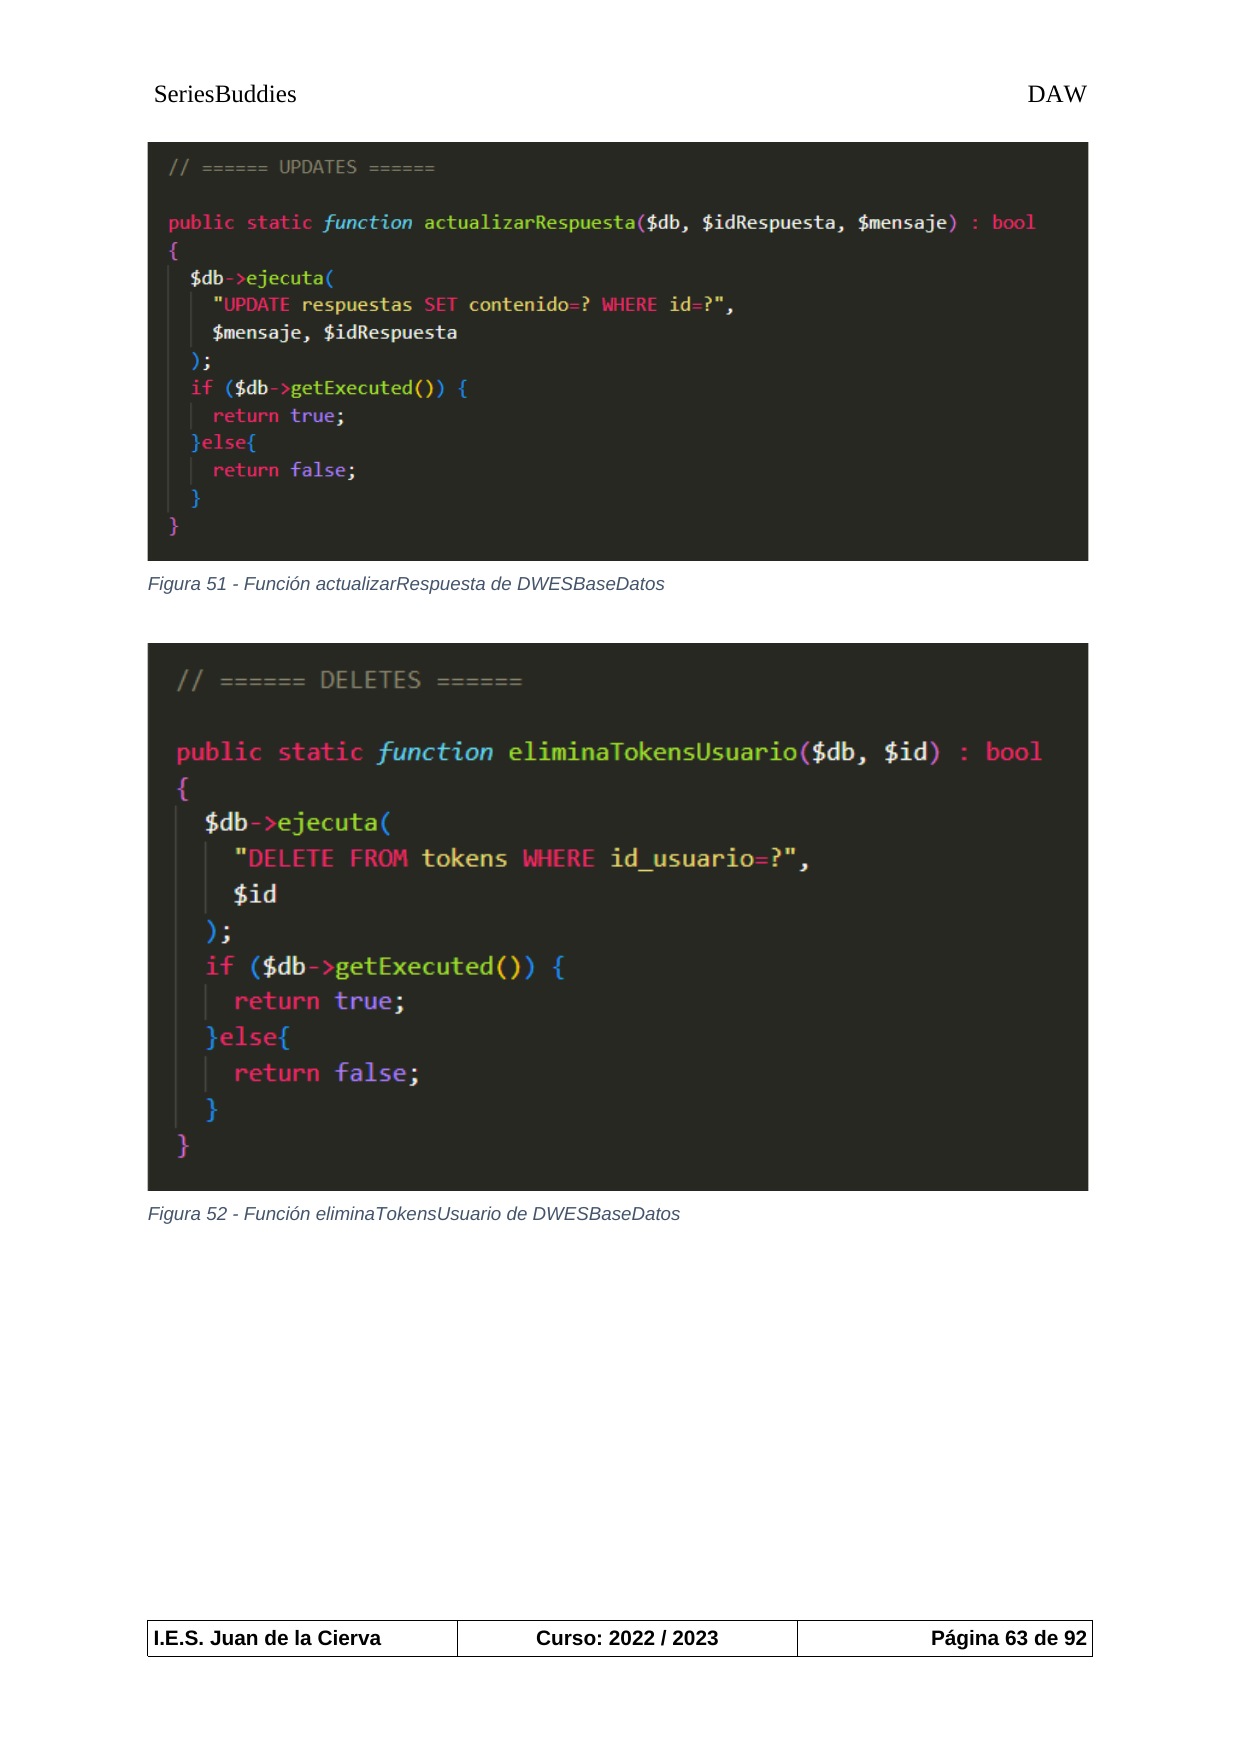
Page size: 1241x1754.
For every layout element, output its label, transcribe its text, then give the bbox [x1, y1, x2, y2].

picture [147, 142, 1089, 561]
picture [147, 643, 1089, 1191]
